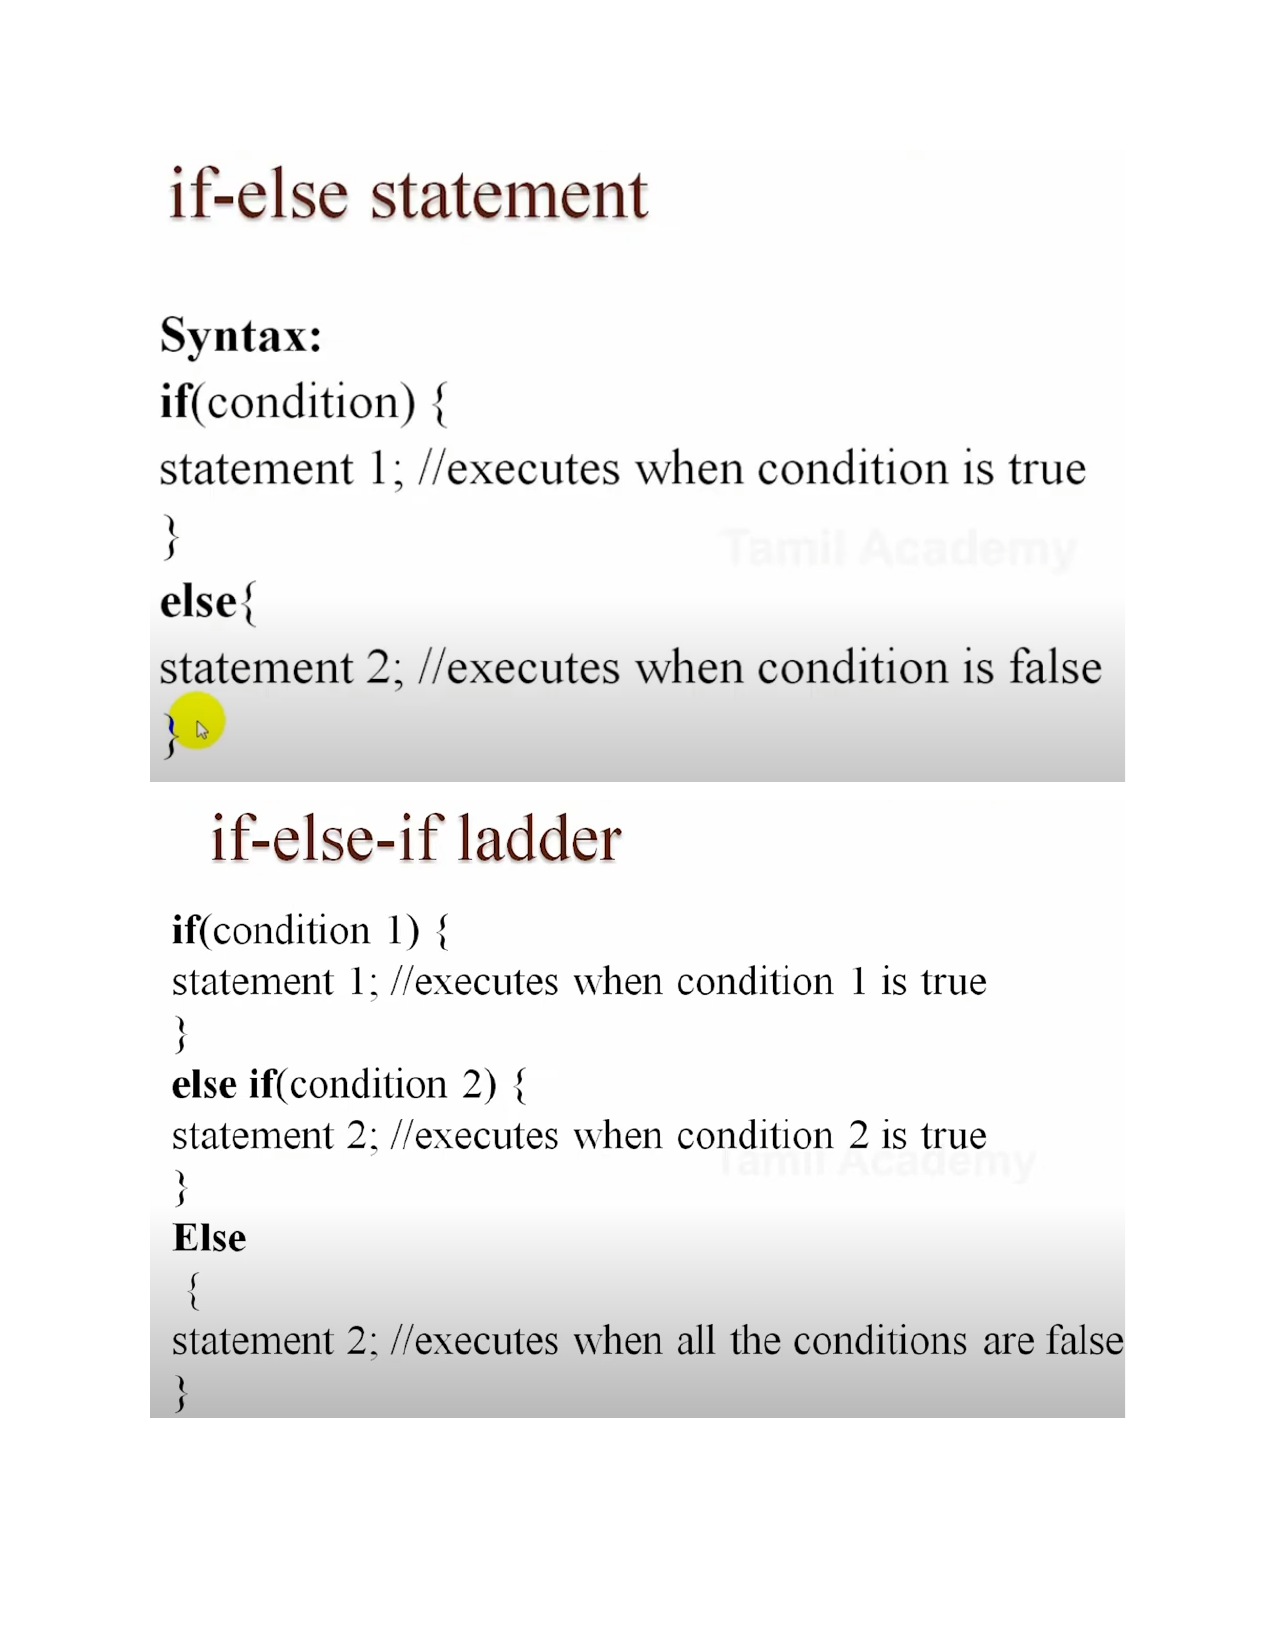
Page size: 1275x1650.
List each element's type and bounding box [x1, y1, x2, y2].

picture [150, 150, 1125, 782]
picture [150, 800, 1125, 1418]
